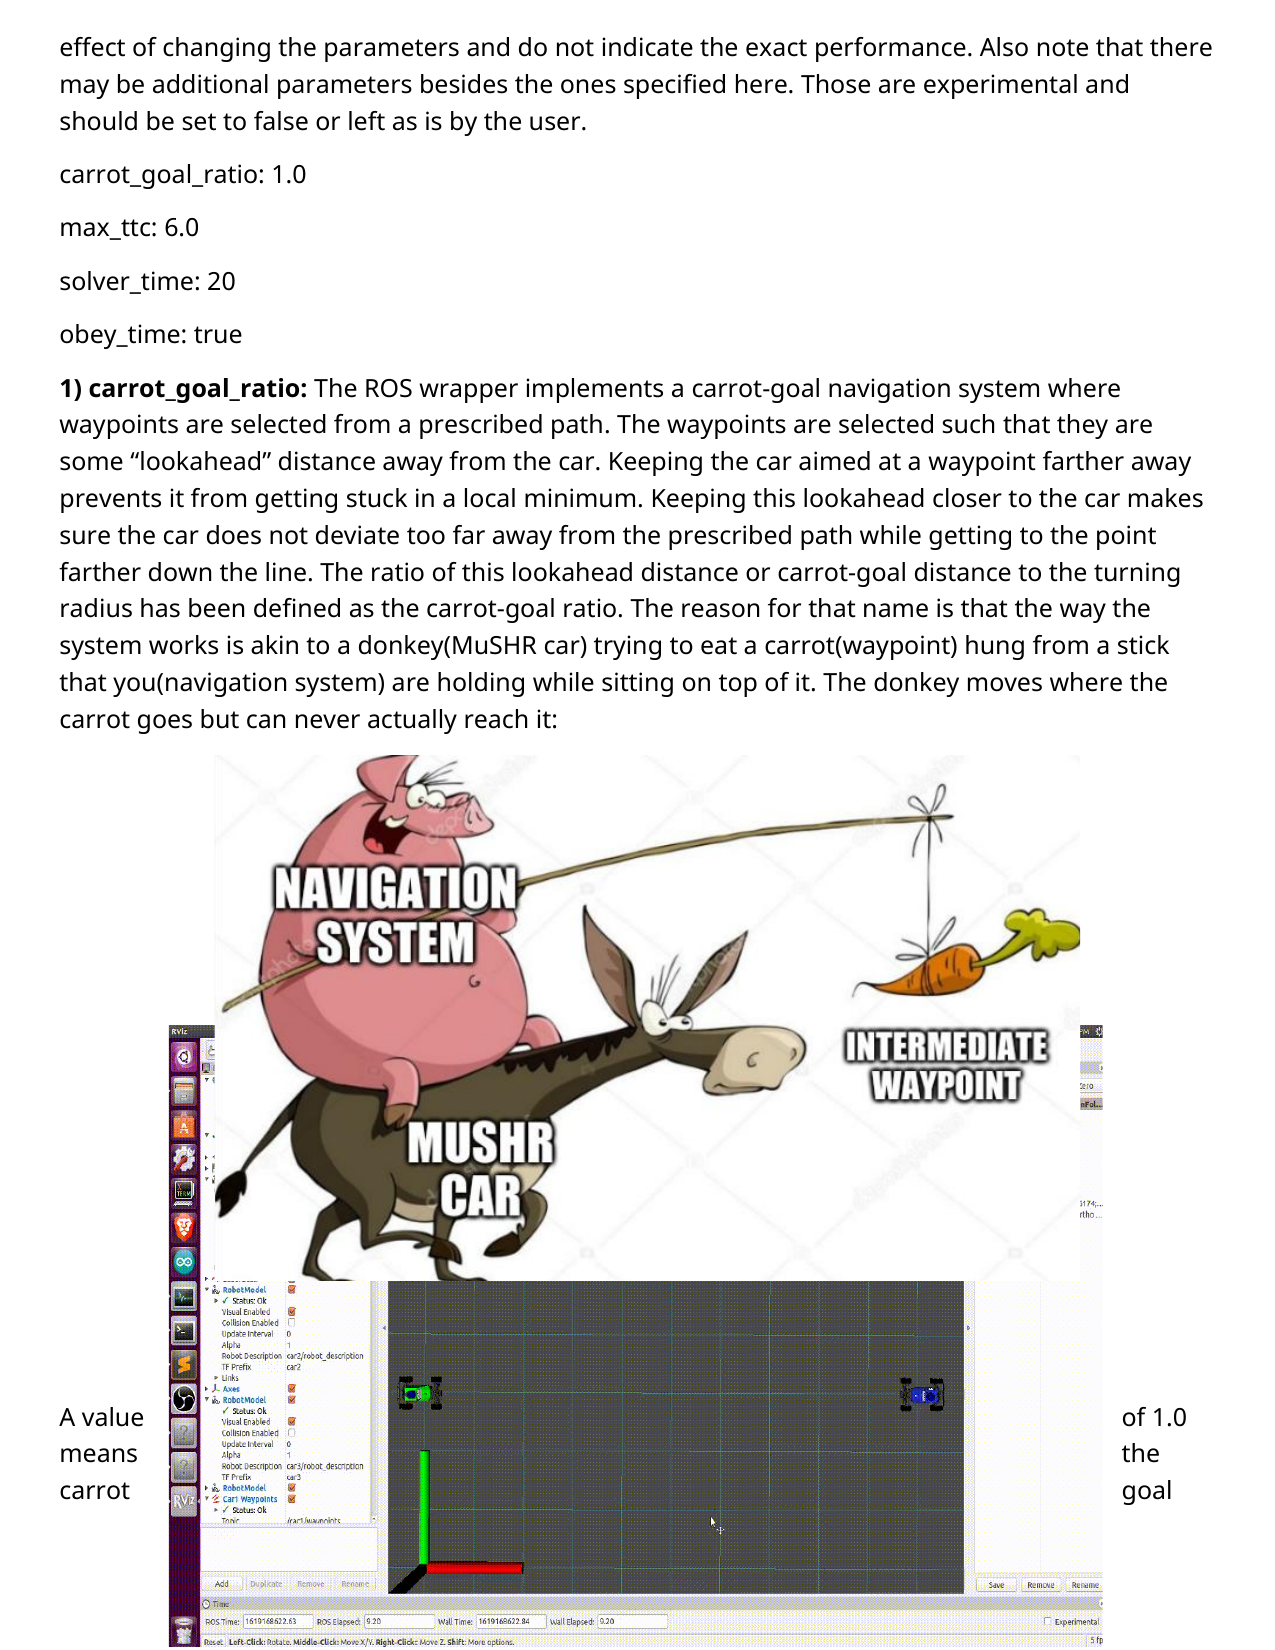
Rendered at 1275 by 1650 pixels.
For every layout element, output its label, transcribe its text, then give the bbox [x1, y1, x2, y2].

text 1) carrot_goal_ratio: The ROS wrapper implements a carrot-goal navigation system where waypoints are selected from a prescribed path. The waypoints are selected such that they are some “lookahead” distance away from the car. Keeping the car aimed at a waypoint farther away prevents it from getting stuck in a local minimum. Keeping this lookahead closer to the car makes sure the car does not deviate too far away from the prescribed path while getting to the point farther down the line. The ratio of this lookahead distance or carrot-goal distance to the turning radius has been defined as the carrot-goal ratio. The reason for that name is that the way the system works is akin to a donkey(MuSHR car) trying to eat a carrot(waypoint) hung from a stick that you(navigation system) are holding while sitting on top of it. The donkey moves where the carrot goes but can never actually reach it: [59, 333, 1216, 698]
picture [168, 718, 1103, 1647]
text carrot_goal_ratio: 1.0 [59, 120, 1216, 154]
text obey_time: true [59, 280, 1216, 314]
text max_ttc: 6.0 [59, 173, 1216, 207]
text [59, 29, 1216, 100]
text solver_time: 20 [59, 227, 1216, 261]
